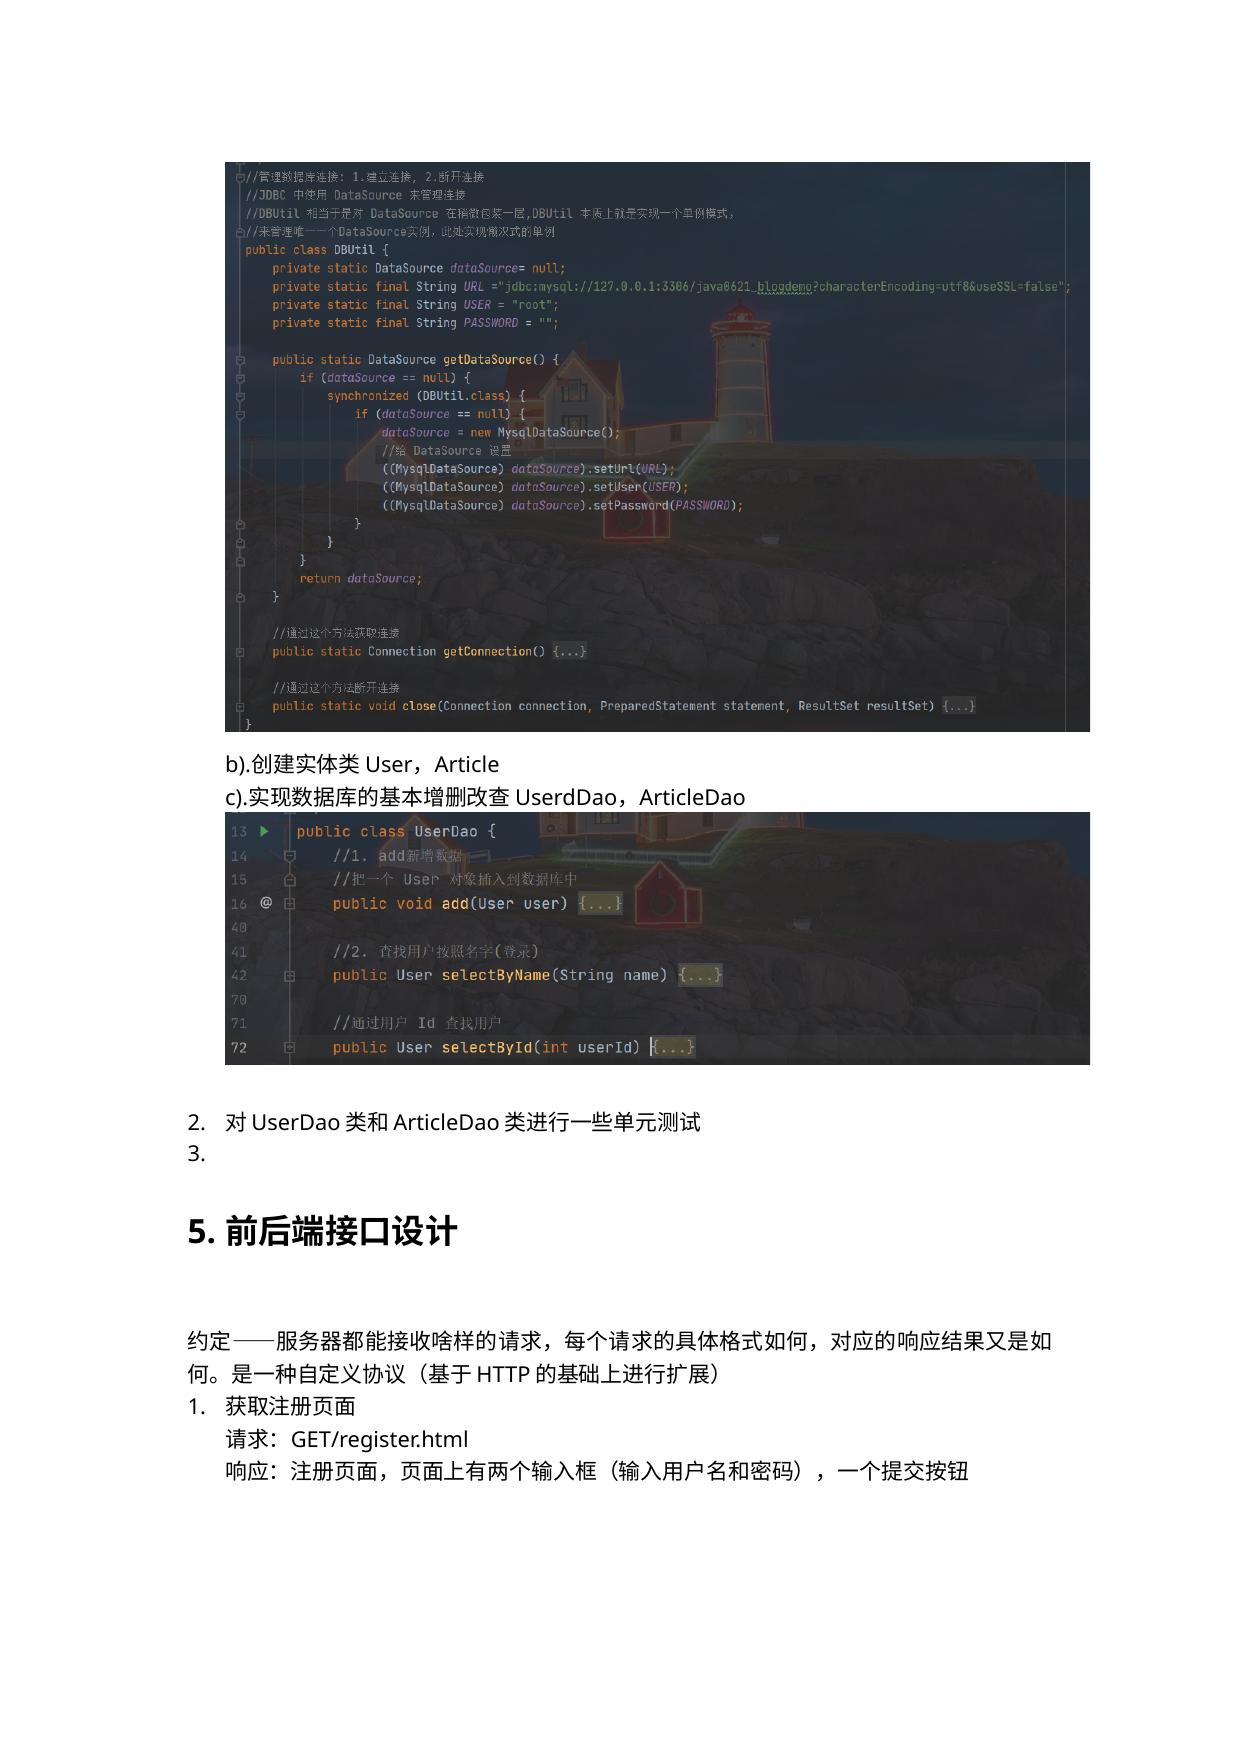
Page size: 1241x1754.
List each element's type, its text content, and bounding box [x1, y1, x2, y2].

list c).实现数据库的基本增删改查UserdDao，ArticleDao [225, 779, 1053, 812]
subtitle 前后端接口设计 [187, 1197, 1053, 1262]
picture [225, 812, 1091, 1065]
list 请求：GET/register.html [225, 1421, 1053, 1454]
list 对UserDao类和ArticleDao类进行一些单元测试 [187, 1104, 1053, 1137]
picture [225, 162, 1091, 732]
list b).创建实体类User，Article [225, 747, 1053, 779]
list 响应：注册页面，页面上有两个输入框（输入用户名和密码），一个提交按钮 [225, 1454, 1053, 1486]
text 约定——服务器都能接收啥样的请求，每个请求的具体格式如何，对应的响应结果又是如何。是一种自定义协议（基于HTTP的基础上进行扩展） [187, 1324, 1053, 1389]
list 获取注册页面 [187, 1389, 1053, 1421]
